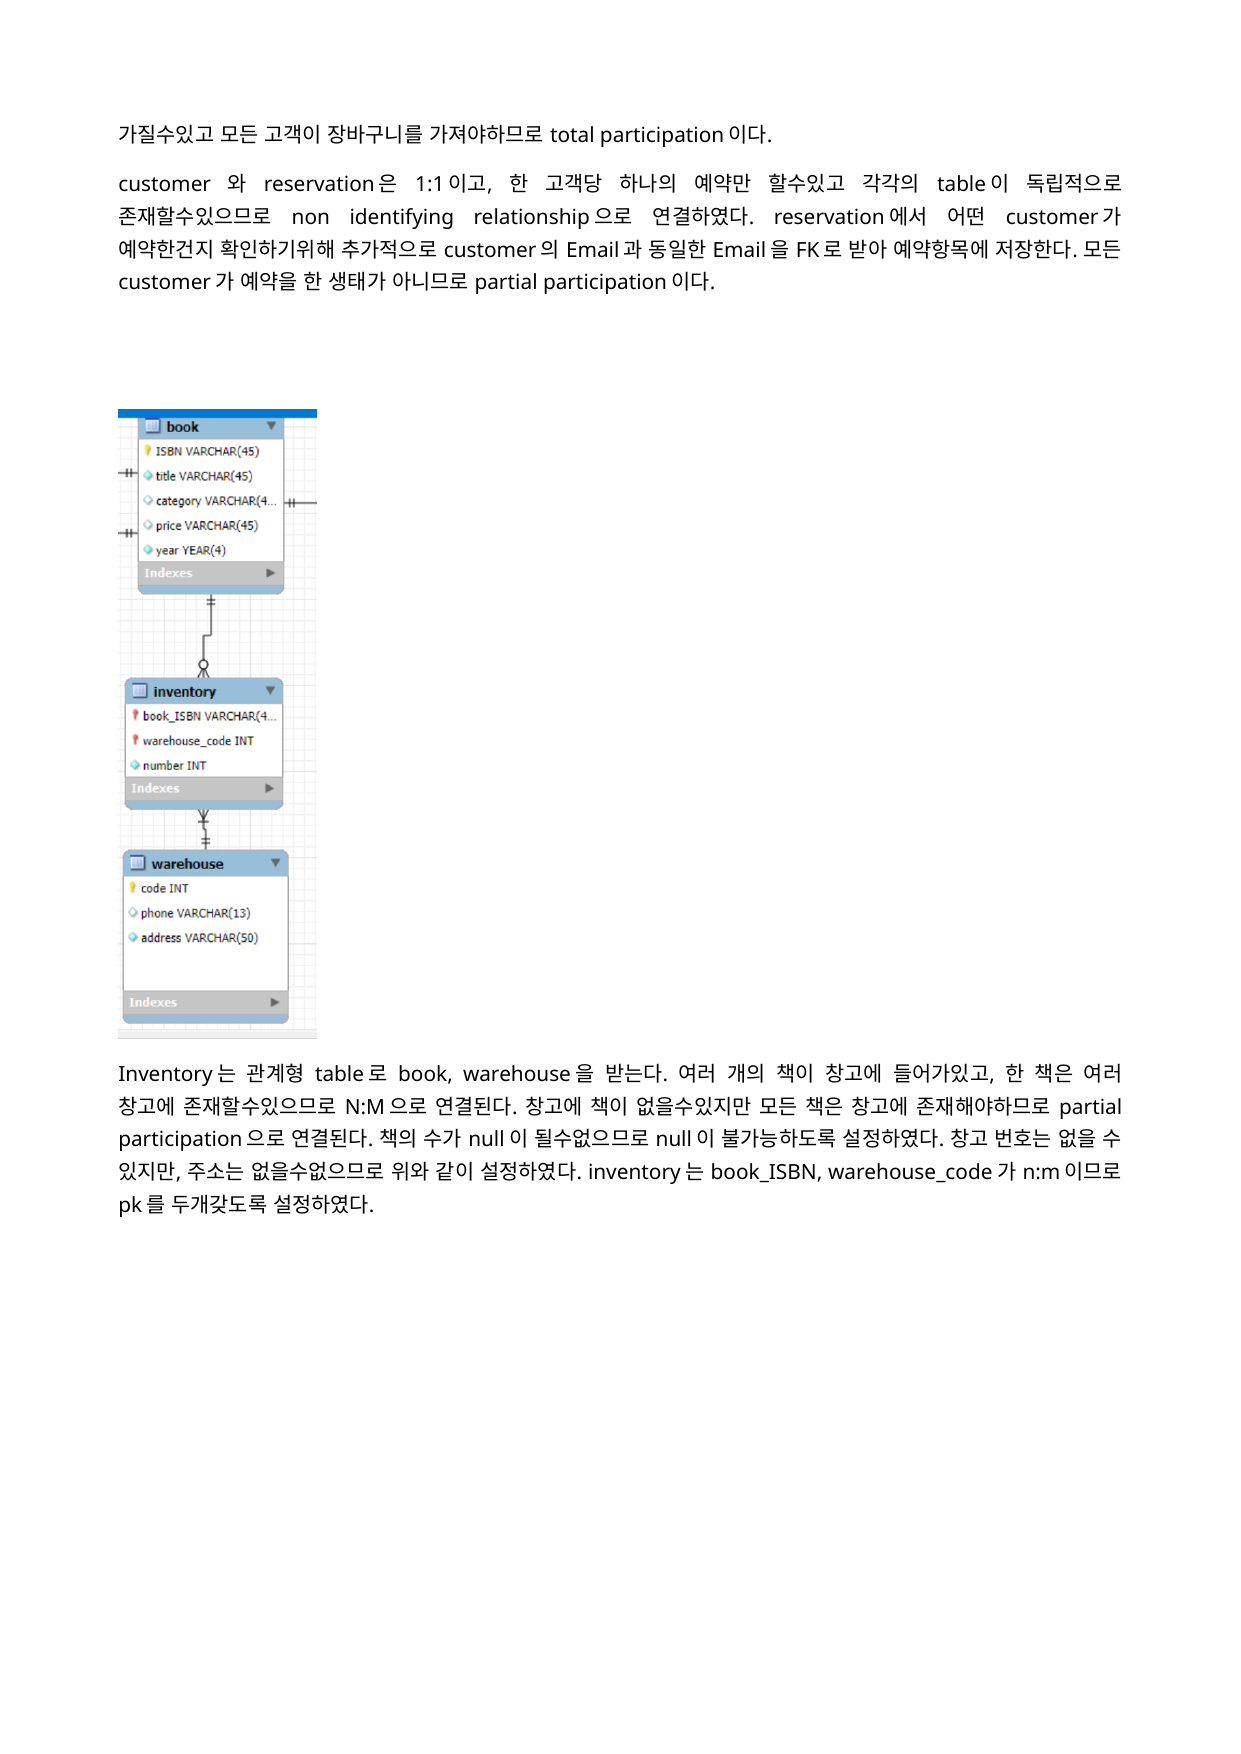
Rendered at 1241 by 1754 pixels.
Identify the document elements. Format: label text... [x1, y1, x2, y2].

picture [118, 409, 318, 1039]
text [118, 118, 1122, 148]
text Inventory는 관계형 table로 book, warehouse을 받는다. 여러 개의 책이 창고에 들어가있고, 한 책은 여러 창고에 존재할수있으므로 N:M으로 연결된다. 창고에 책이 없을수있지만 모든 책은 창고에 존재해야하므로 partial participation으로 연결된다. 책의 수가 null이 될수없으므로 null이 불가능하도록 설정하였다. 창고 번호는 없을 수 있지만, 주소는 없을수없으므로 위와 같이 설정하였다. inventory는 book_ISBN, warehouse_code가 n:m이므로 pk를 두개갖도록 설정하였다. [118, 1057, 1122, 1218]
text customer 와 reservation은 1:1이고, 한 고객당 하나의 예약만 할수있고 각각의 table이 독립적으로 존재할수있으므로 non identifying relationship으로 연결하였다. reservation에서 어떤 customer가 예약한건지 확인하기위해 추가적으로 customer의 Email과 동일한 Email을 FK로 받아 예약항목에 저장한다. 모든 customer가 예약을 한 생태가 아니므로 partial participation이다. [118, 167, 1122, 296]
